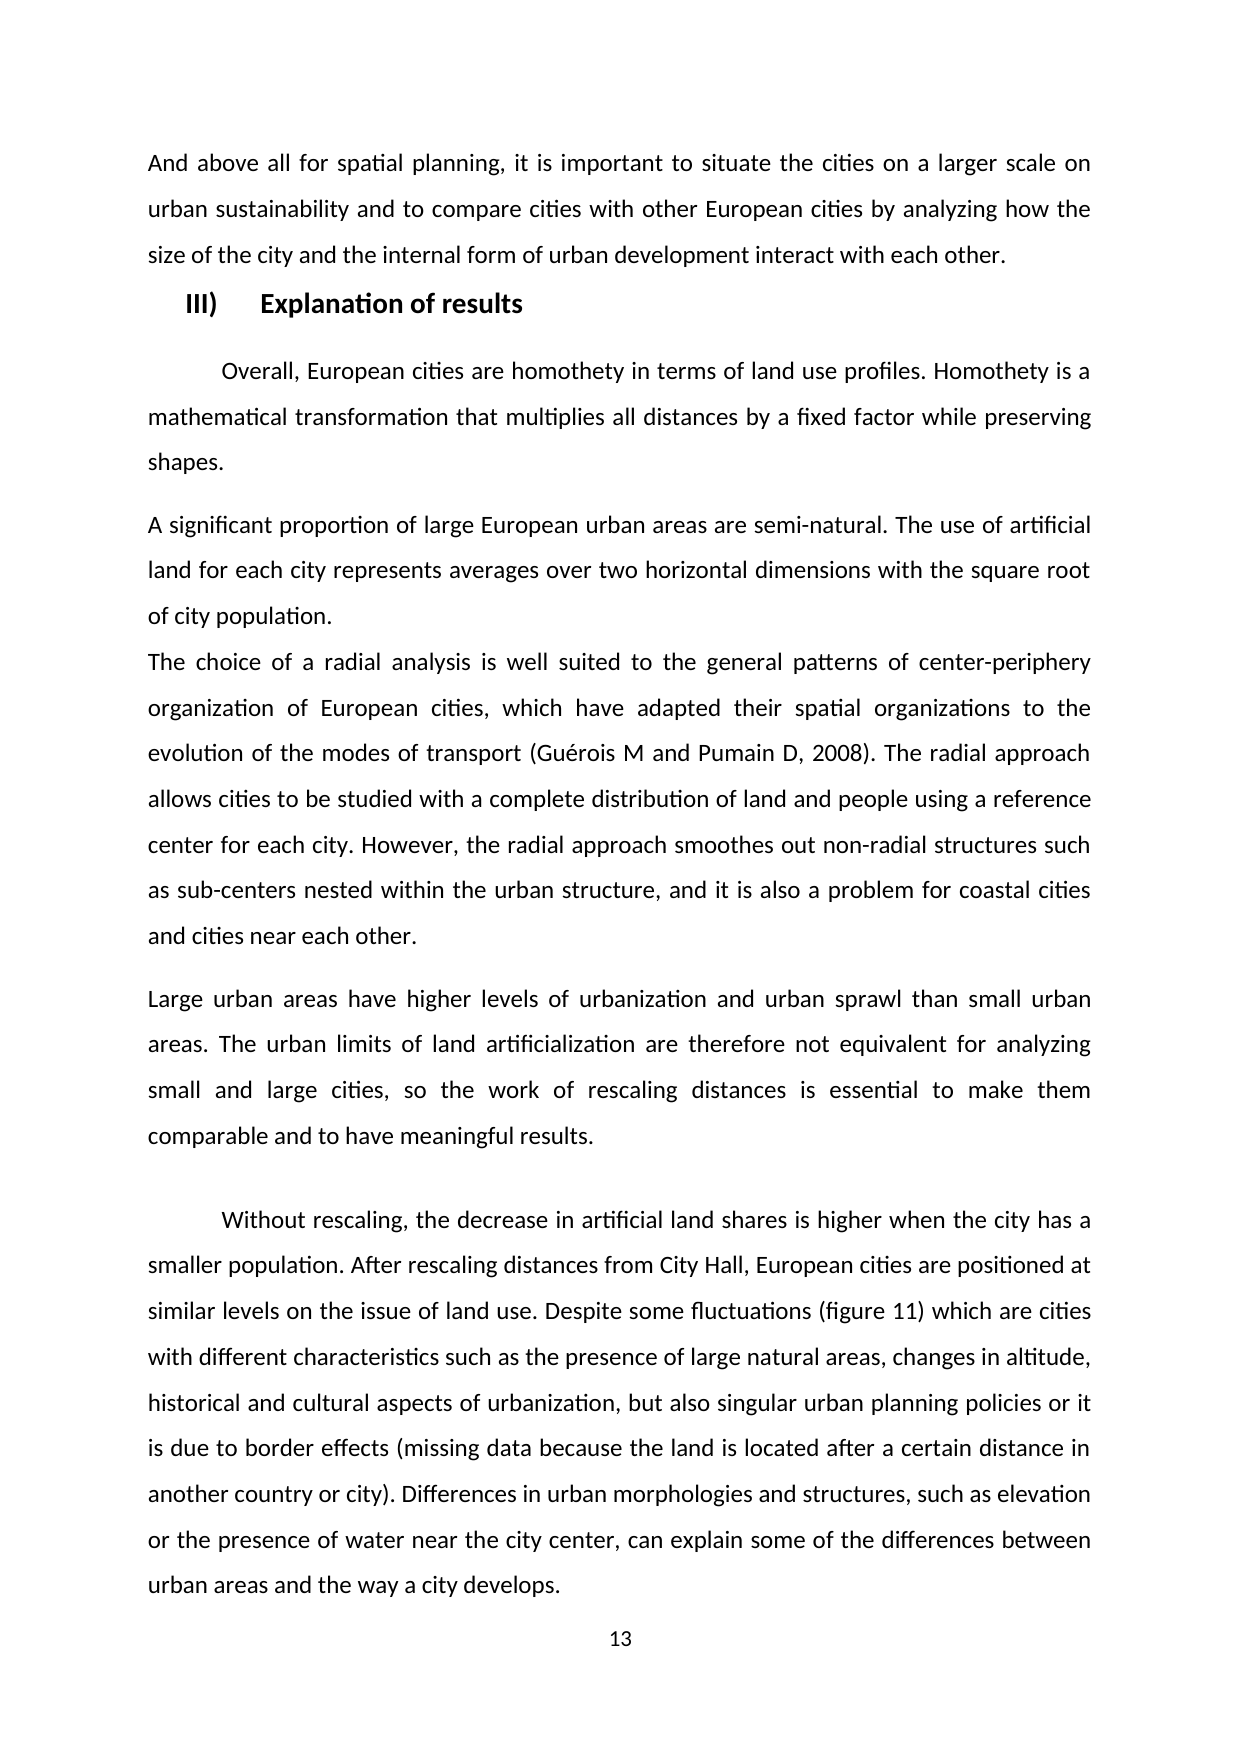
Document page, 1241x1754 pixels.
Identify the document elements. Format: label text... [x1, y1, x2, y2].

list Explanation of results [185, 285, 1093, 320]
text Without rescaling, the decrease in artificial land shares is higher when the city has a smaller population. After rescaling distances from City Hall, European cities are positioned at similar levels on the issue of land use. Despite some fluctuations (figure 11) which are cities with different characteristics such as the presence of large natural areas, changes in altitude, historical and cultural aspects of urbanization, but also singular urban planning policies or it is due to border effects (missing data because the land is located after a certain distance in another country or city). Differences in urban morphologies and structures, such as elevation or the presence of water near the city center, can explain some of the differences between urban areas and the way a city develops. [148, 1204, 1093, 1600]
text A significant proportion of large European urban areas are semi-natural. The use of artificial land for each city represents averages over two horizontal dimensions with the square root of city population. [148, 509, 1093, 631]
text The choice of a radial analysis is well suited to the general patterns of center-periphery organization of European cities, which have adapted their spatial organizations to the evolution of the modes of transport (Guérois M and Pumain D, 2008). The radial approach allows cities to be studied with a complete distribution of land and people using a reference center for each city. However, the radial approach smoothes out non-radial structures such as sub-centers nested within the urban structure, and it is also a problem for coastal cities and cities near each other. [148, 646, 1093, 951]
text And above all for spatial planning, it is important to situate the cities on a larger scale on urban sustainability and to compare cities with other European cities by analyzing how the size of the city and the internal form of urban development interact with each other. [148, 148, 1093, 269]
text Large urban areas have higher levels of urbanization and urban sprawl than small urban areas. The urban limits of land artificialization are therefore not equivalent for analyzing small and large cities, so the work of rescaling distances is essential to make them comparable and to have meaningful results. [148, 983, 1093, 1150]
text Overall, European cities are homothety in terms of land use profiles. Homothety is a mathematical transformation that multiplies all distances by a fixed factor while preserving shapes. [148, 355, 1093, 477]
